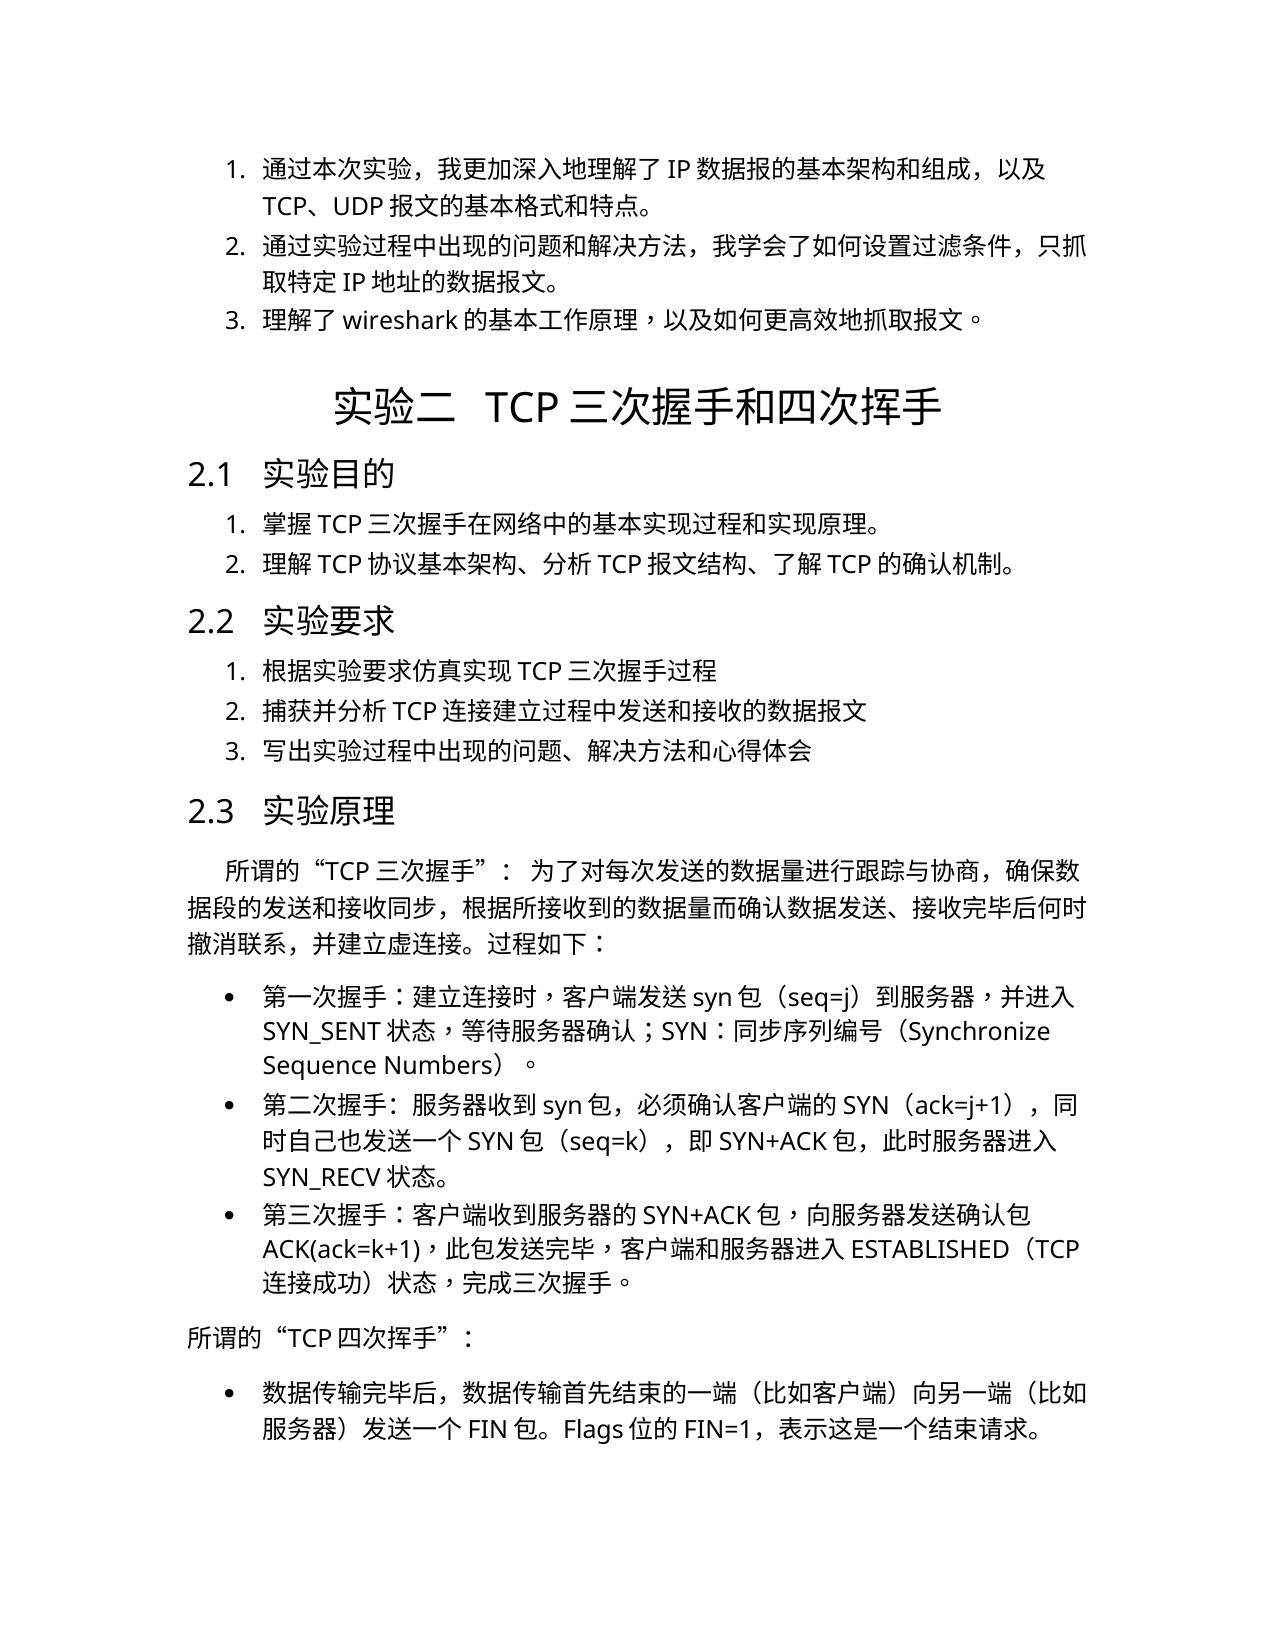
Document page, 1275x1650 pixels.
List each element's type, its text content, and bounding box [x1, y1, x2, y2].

list 第一次握手：建立连接时，客户端发送syn包（seq=j）到服务器，并进入SYN_SENT状态，等待服务器确认；SYN：同步序列编号（Synchronize Sequence Numbers）。 [225, 979, 1087, 1081]
list 理解TCP协议基本架构、分析TCP报文结构、了解TCP的确认机制。 [225, 545, 1087, 581]
text 所谓的“TCP三次握手”： 为了对每次发送的数据量进行跟踪与协商，确保数据段的发送和接收同步，根据所接收到的数据量而确认数据发送、接收完毕后何时撤消联系，并建立虚连接。过程如下： [187, 852, 1087, 961]
list 写出实验过程中出现的问题、解决方法和心得体会 [225, 732, 1087, 768]
subtitle 实验二 TCP三次握手和四次挥手 [187, 374, 1087, 434]
list 捕获并分析TCP连接建立过程中发送和接收的数据报文 [225, 692, 1087, 728]
list 掌握TCP三次握手在网络中的基本实现过程和实现原理。 [225, 505, 1087, 541]
list 数据传输完毕后，数据传输首先结束的一端（比如客户端）向另一端（比如服务器）发送一个FIN包。Flags位的FIN=1，表示这是一个结束请求。 [225, 1374, 1087, 1446]
list 第二次握手：服务器收到syn包，必须确认客户端的SYN（ack=j+1），同时自己也发送一个SYN包（seq=k），即SYN+ACK包，此时服务器进入SYN_RECV状态。 [225, 1085, 1087, 1194]
text 所谓的“TCP四次挥手”： [187, 1319, 1087, 1355]
list 第三次握手：客户端收到服务器的SYN+ACK包，向服务器发送确认包ACK(ack=k+1)，此包发送完毕，客户端和服务器进入ESTABLISHED（TCP连接成功）状态，完成三次握手。 [225, 1198, 1087, 1300]
list 根据实验要求仿真实现TCP三次握手过程 [225, 652, 1087, 688]
subtitle 2.3 实验原理 [187, 784, 1087, 833]
subtitle 2.1 实验目的 [187, 451, 1087, 497]
subtitle 2.2 实验要求 [187, 598, 1087, 643]
list 通过实验过程中出现的问题和解决方法，我学会了如何设置过滤条件，只抓取特定IP地址的数据报文。 [225, 226, 1087, 299]
list 理解了wireshark的基本工作原理，以及如何更高效地抓取报文。 [225, 302, 1087, 337]
list 通过本次实验，我更加深入地理解了IP数据报的基本架构和组成，以及TCP、UDP报文的基本格式和特点。 [225, 150, 1087, 222]
